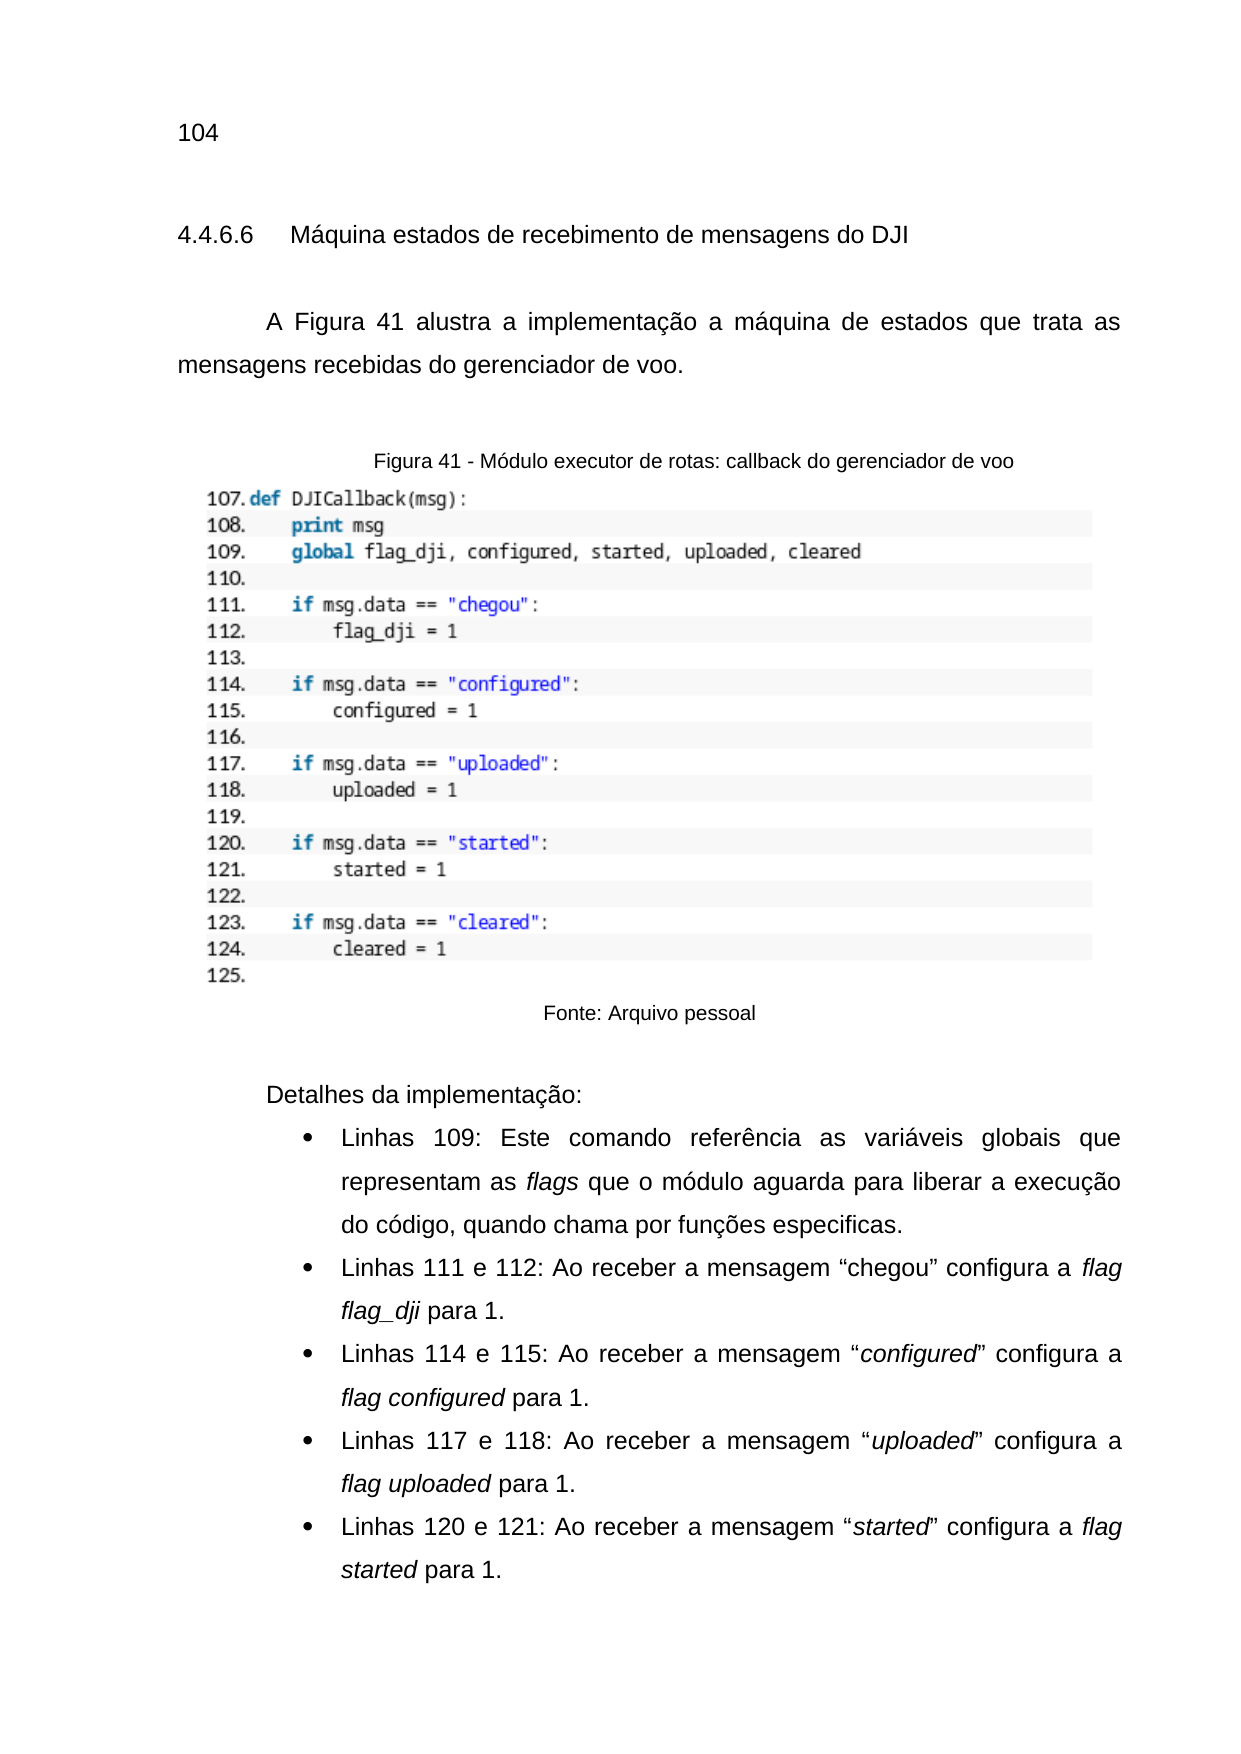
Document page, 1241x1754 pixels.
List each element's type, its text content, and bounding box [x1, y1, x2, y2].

list Linhas 109: Este comando referência as variáveis globais que representam as flags que o módulo aguarda para liberar a execução do código, quando chama por funções especificas. [303, 1123, 1122, 1238]
list Linhas 117 e 118: Ao receber a mensagem “uploaded” configura a flag uploaded para 1. [303, 1426, 1122, 1498]
list Linhas 114 e 115: Ao receber a mensagem “configured” configura a flag configured para 1. [303, 1339, 1122, 1411]
subtitle Máquina estados de recebimento de mensagens do DJI [177, 220, 1122, 249]
list Linhas 111 e 112: Ao receber a mensagem “chegou” configura a flag flag_dji para 1. [303, 1253, 1122, 1325]
text Figura 41 - Módulo executor de rotas: callback do gerenciador de voo [177, 448, 1122, 472]
text Fonte: Arquivo pessoal [177, 1001, 1122, 1025]
list Linhas 120 e 121: Ao receber a mensagem “started” configura a flag started para 1. [303, 1512, 1122, 1584]
text Detalhes da implementação: [177, 1080, 1122, 1109]
text A Figura 41 alustra a implementação a máquina de estados que trata as mensagens recebidas do gerenciador de voo. [177, 307, 1122, 378]
